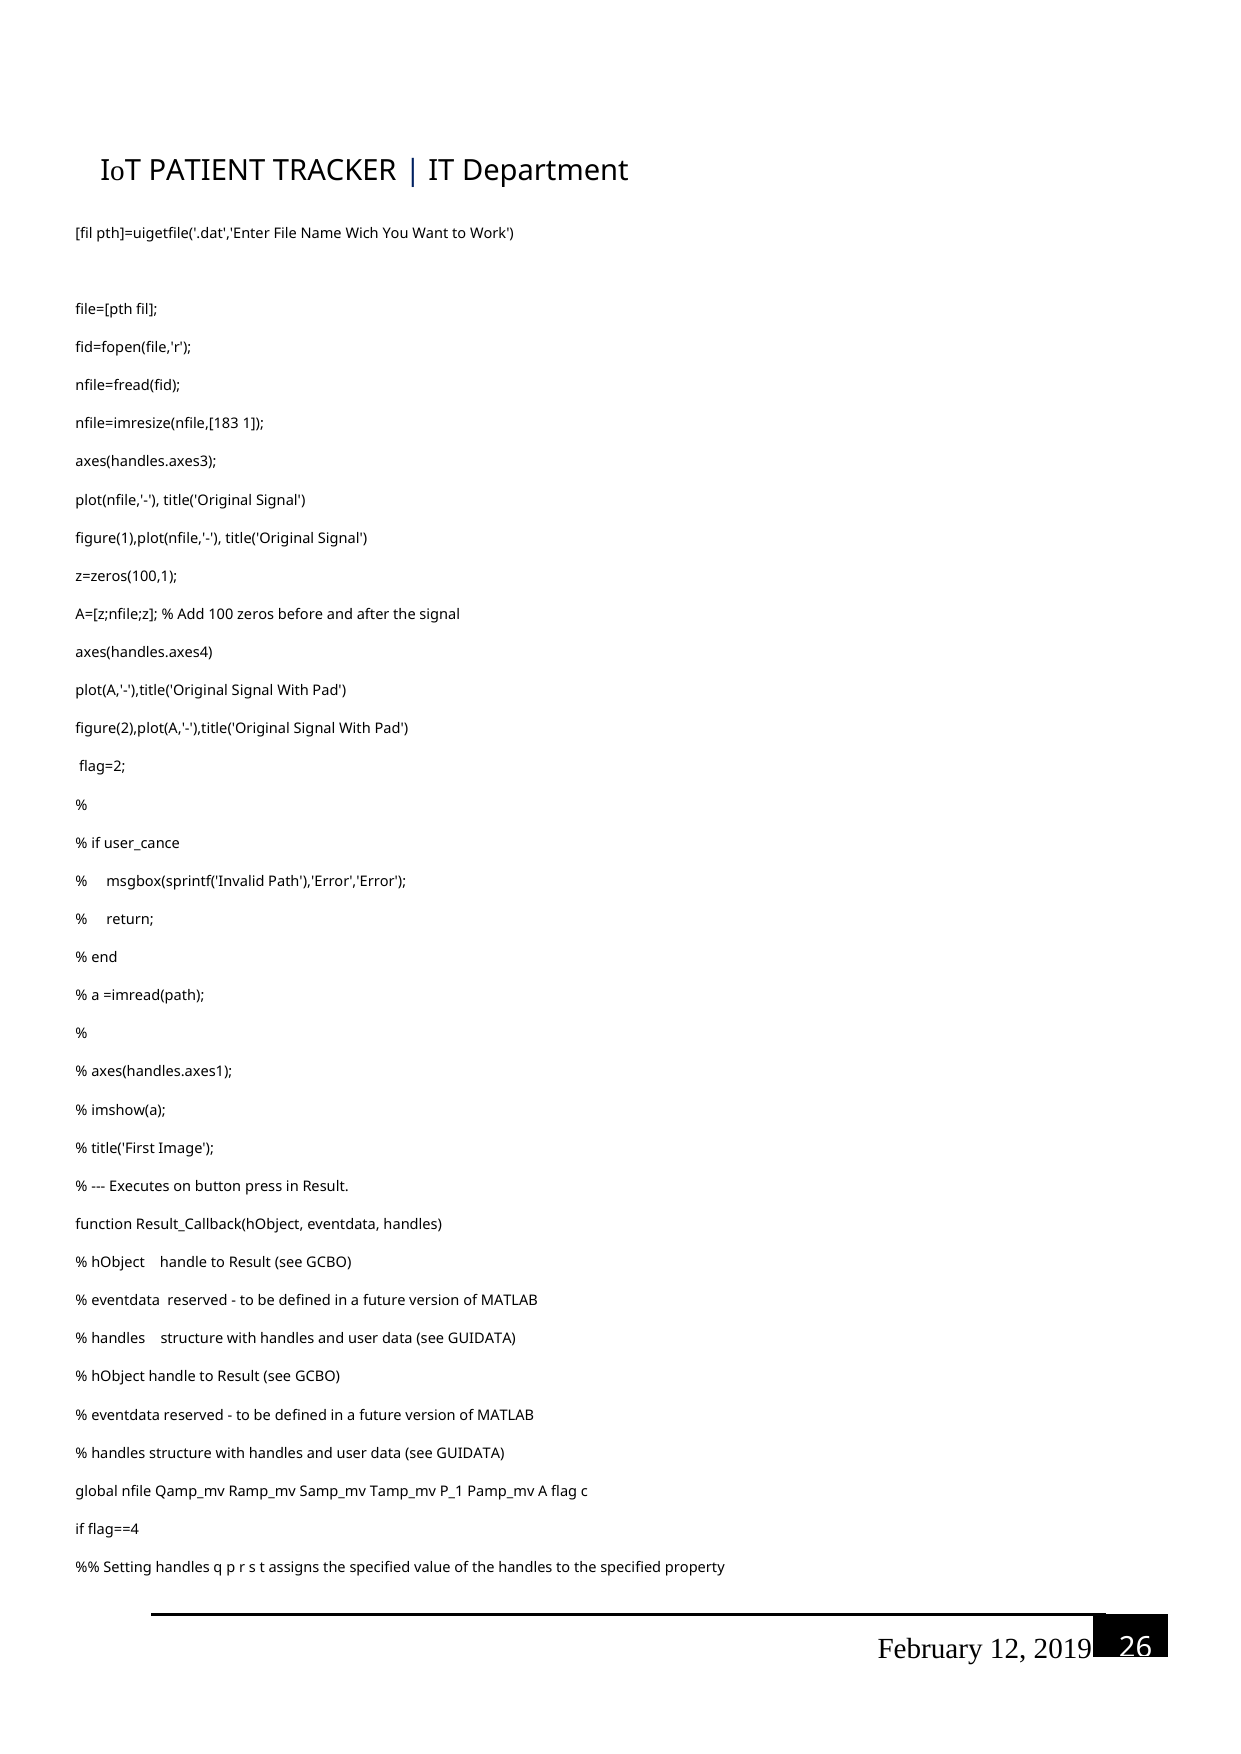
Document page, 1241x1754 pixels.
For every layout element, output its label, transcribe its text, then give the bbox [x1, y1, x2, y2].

text % handles structure with handles and user data (see GUIDATA) [75, 1328, 1229, 1348]
text % msgbox(sprintf('Invalid Path'),'Error','Error'); [75, 871, 1229, 890]
text if flag==4 [75, 1519, 1229, 1538]
text nfile=fread(fid); [75, 375, 1229, 395]
text % hObject handle to Result (see GCBO) [75, 1366, 1229, 1386]
text % imshow(a); [75, 1099, 1229, 1119]
text global nfile Qamp_mv Ramp_mv Samp_mv Tamp_mv P_1 Pamp_mv A flag c [75, 1481, 1229, 1500]
text % --- Executes on button press in Result. [75, 1176, 1229, 1195]
text function Result_Callback(hObject, eventdata, handles) [75, 1214, 1229, 1233]
text % a =imread(path); [75, 985, 1229, 1005]
text fid=fopen(file,'r'); [75, 337, 1229, 357]
text axes(handles.axes3); [75, 451, 1229, 471]
text A=[z;nfile;z]; % Add 100 zeros before and after the signal [75, 604, 1229, 623]
text % eventdata reserved - to be defined in a future version of MATLAB [75, 1404, 1229, 1424]
text % axes(handles.axes1); [75, 1061, 1229, 1081]
text plot(nfile,'-'), title('Original Signal') [75, 489, 1229, 509]
text flag=2; [75, 756, 1229, 776]
text % hObject handle to Result (see GCBO) [75, 1252, 1229, 1272]
text z=zeros(100,1); [75, 566, 1229, 585]
text % [75, 794, 1229, 814]
text % return; [75, 909, 1229, 928]
text nfile=imresize(nfile,[183 1]); [75, 413, 1229, 433]
text figure(1),plot(nfile,'-'), title('Original Signal') [75, 527, 1229, 547]
text [fil pth]=uigetfile('.dat','Enter File Name Wich You Want to Work') [75, 222, 1229, 242]
text % end [75, 947, 1229, 967]
text % if user_cance [75, 832, 1229, 852]
text % handles structure with handles and user data (see GUIDATA) [75, 1442, 1229, 1462]
text %% Setting handles q p r s t assigns the specified value of the handles to the specified property [75, 1557, 1229, 1577]
text % [75, 1023, 1229, 1043]
text % title('First Image'); [75, 1137, 1229, 1157]
text figure(2),plot(A,'-'),title('Original Signal With Pad') [75, 718, 1229, 738]
text plot(A,'-'),title('Original Signal With Pad') [75, 680, 1229, 700]
text file=[pth fil]; [75, 299, 1229, 318]
text axes(handles.axes4) [75, 642, 1229, 662]
text % eventdata reserved - to be defined in a future version of MATLAB [75, 1290, 1229, 1310]
